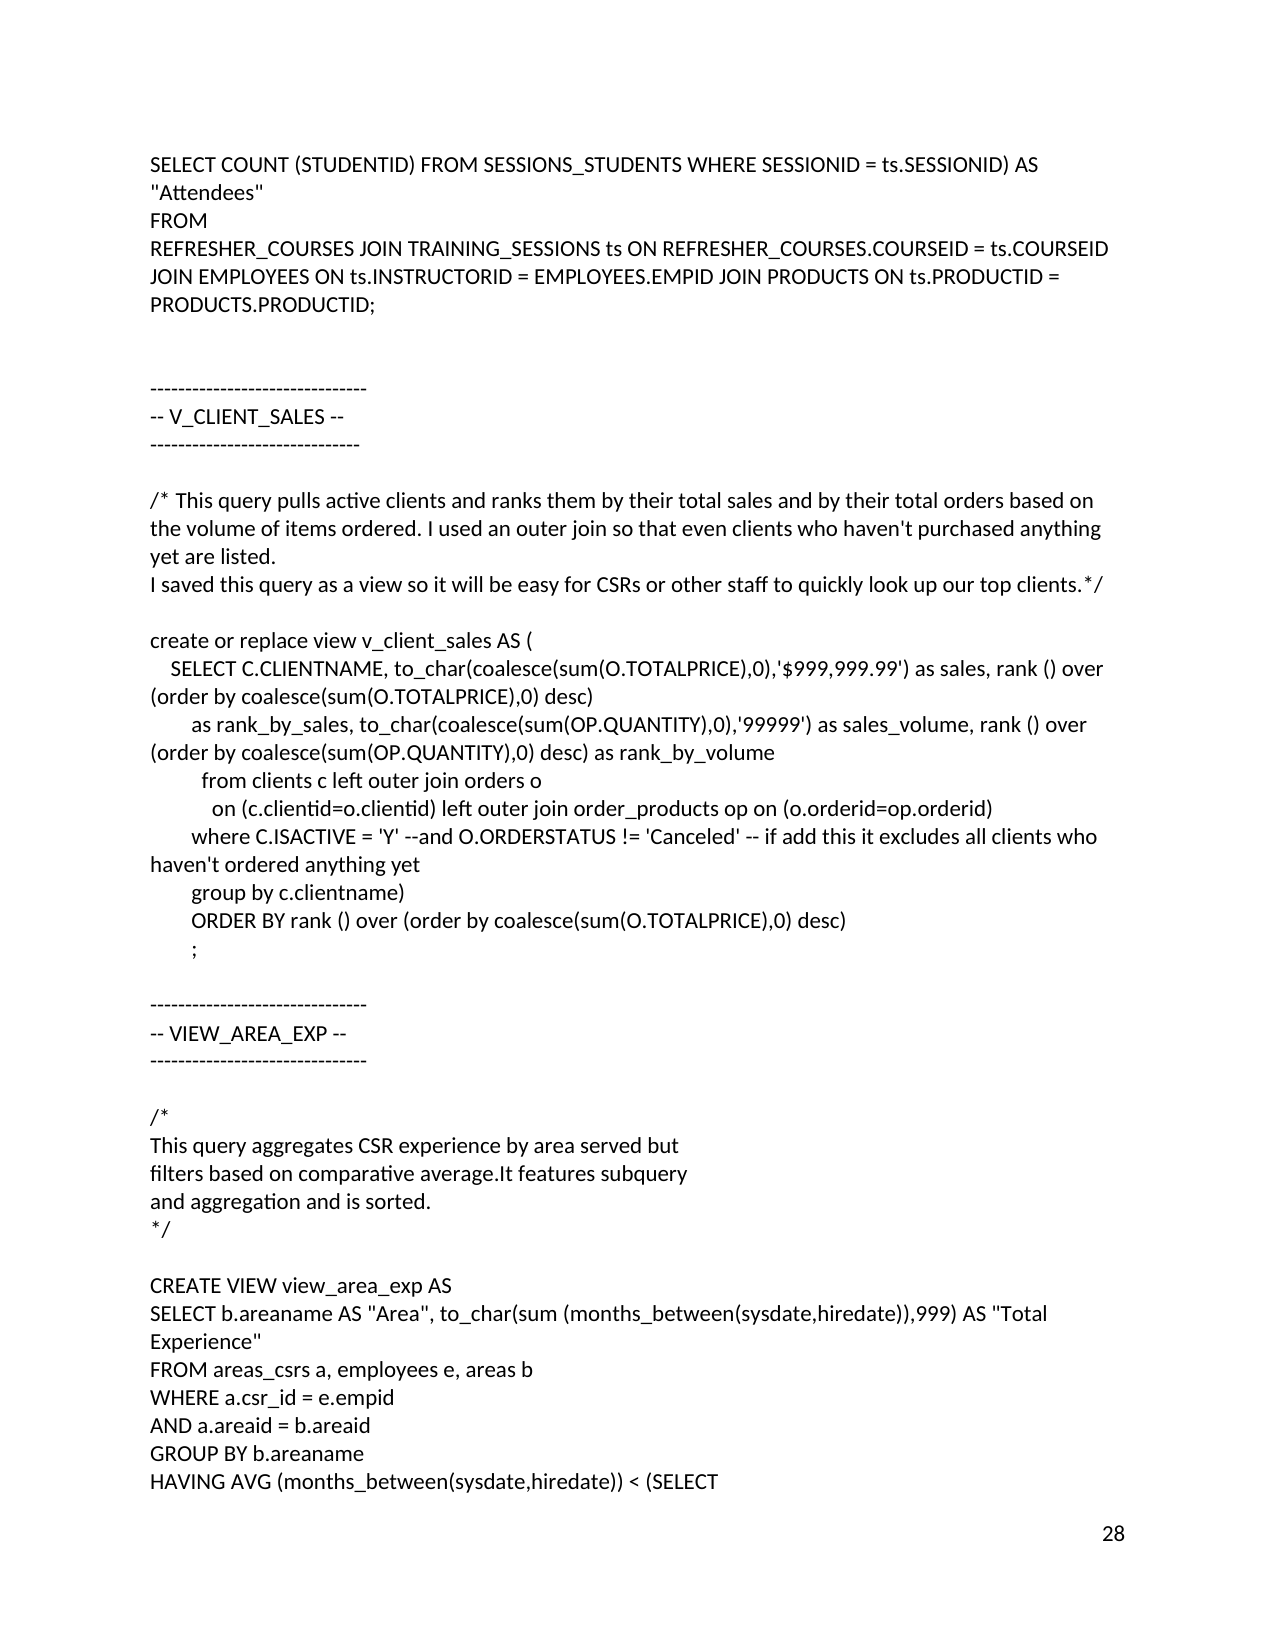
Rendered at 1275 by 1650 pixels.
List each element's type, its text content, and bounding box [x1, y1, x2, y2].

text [150, 1103, 1125, 1495]
text FROM [150, 206, 1125, 234]
text ORDER BY rank () over (order by coalesce(sum(O.TOTALPRICE),0) desc) [150, 907, 1125, 934]
text -- VIEW_AREA_EXP -- [150, 1019, 1125, 1047]
text SELECT C.CLIENTNAME, to_char(coalesce(sum(O.TOTALPRICE),0),'$999,999.99') as sales, rank () over (order by coalesce(sum(O.TOTALPRICE),0) desc) [150, 654, 1125, 710]
text ------------------------------- [150, 346, 1125, 402]
text on (c.clientid=o.clientid) left outer join order_products op on (o.orderid=op.orderid) [150, 794, 1125, 822]
text SELECT COUNT (STUDENTID) FROM SESSIONS_STUDENTS WHERE SESSIONID = ts.SESSIONID) AS "Attendees" [150, 150, 1125, 206]
text /* This query pulls active clients and ranks them by their total sales and by their total orders based on the volume of items ordered. I used an outer join so that even clients who haven't purchased anything yet are listed. [150, 486, 1125, 570]
text -- V_CLIENT_SALES -- [150, 402, 1125, 430]
text ; [150, 934, 1125, 963]
text group by c.clientname) [150, 878, 1125, 907]
text REFRESHER_COURSES JOIN TRAINING_SESSIONS ts ON REFRESHER_COURSES.COURSEID = ts.COURSEID JOIN EMPLOYEES ON ts.INSTRUCTORID = EMPLOYEES.EMPID JOIN PRODUCTS ON ts.PRODUCTID = PRODUCTS.PRODUCTID; [150, 234, 1125, 318]
text I saved this query as a view so it will be easy for CSRs or other staff to quickly look up our top clients.*/ [150, 570, 1125, 598]
text create or replace view v_client_sales AS ( [150, 626, 1125, 654]
text from clients c left outer join orders o [150, 766, 1125, 794]
text where C.ISACTIVE = 'Y' --and O.ORDERSTATUS != 'Canceled' -- if add this it excludes all clients who haven't ordered anything yet [150, 822, 1125, 878]
text as rank_by_sales, to_char(coalesce(sum(OP.QUANTITY),0),'99999') as sales_volume, rank () over (order by coalesce(sum(OP.QUANTITY),0) desc) as rank_by_volume [150, 710, 1125, 766]
text ------------------------------- [150, 1047, 1125, 1075]
text ------------------------------ [150, 430, 1125, 458]
text ------------------------------- [150, 991, 1125, 1019]
